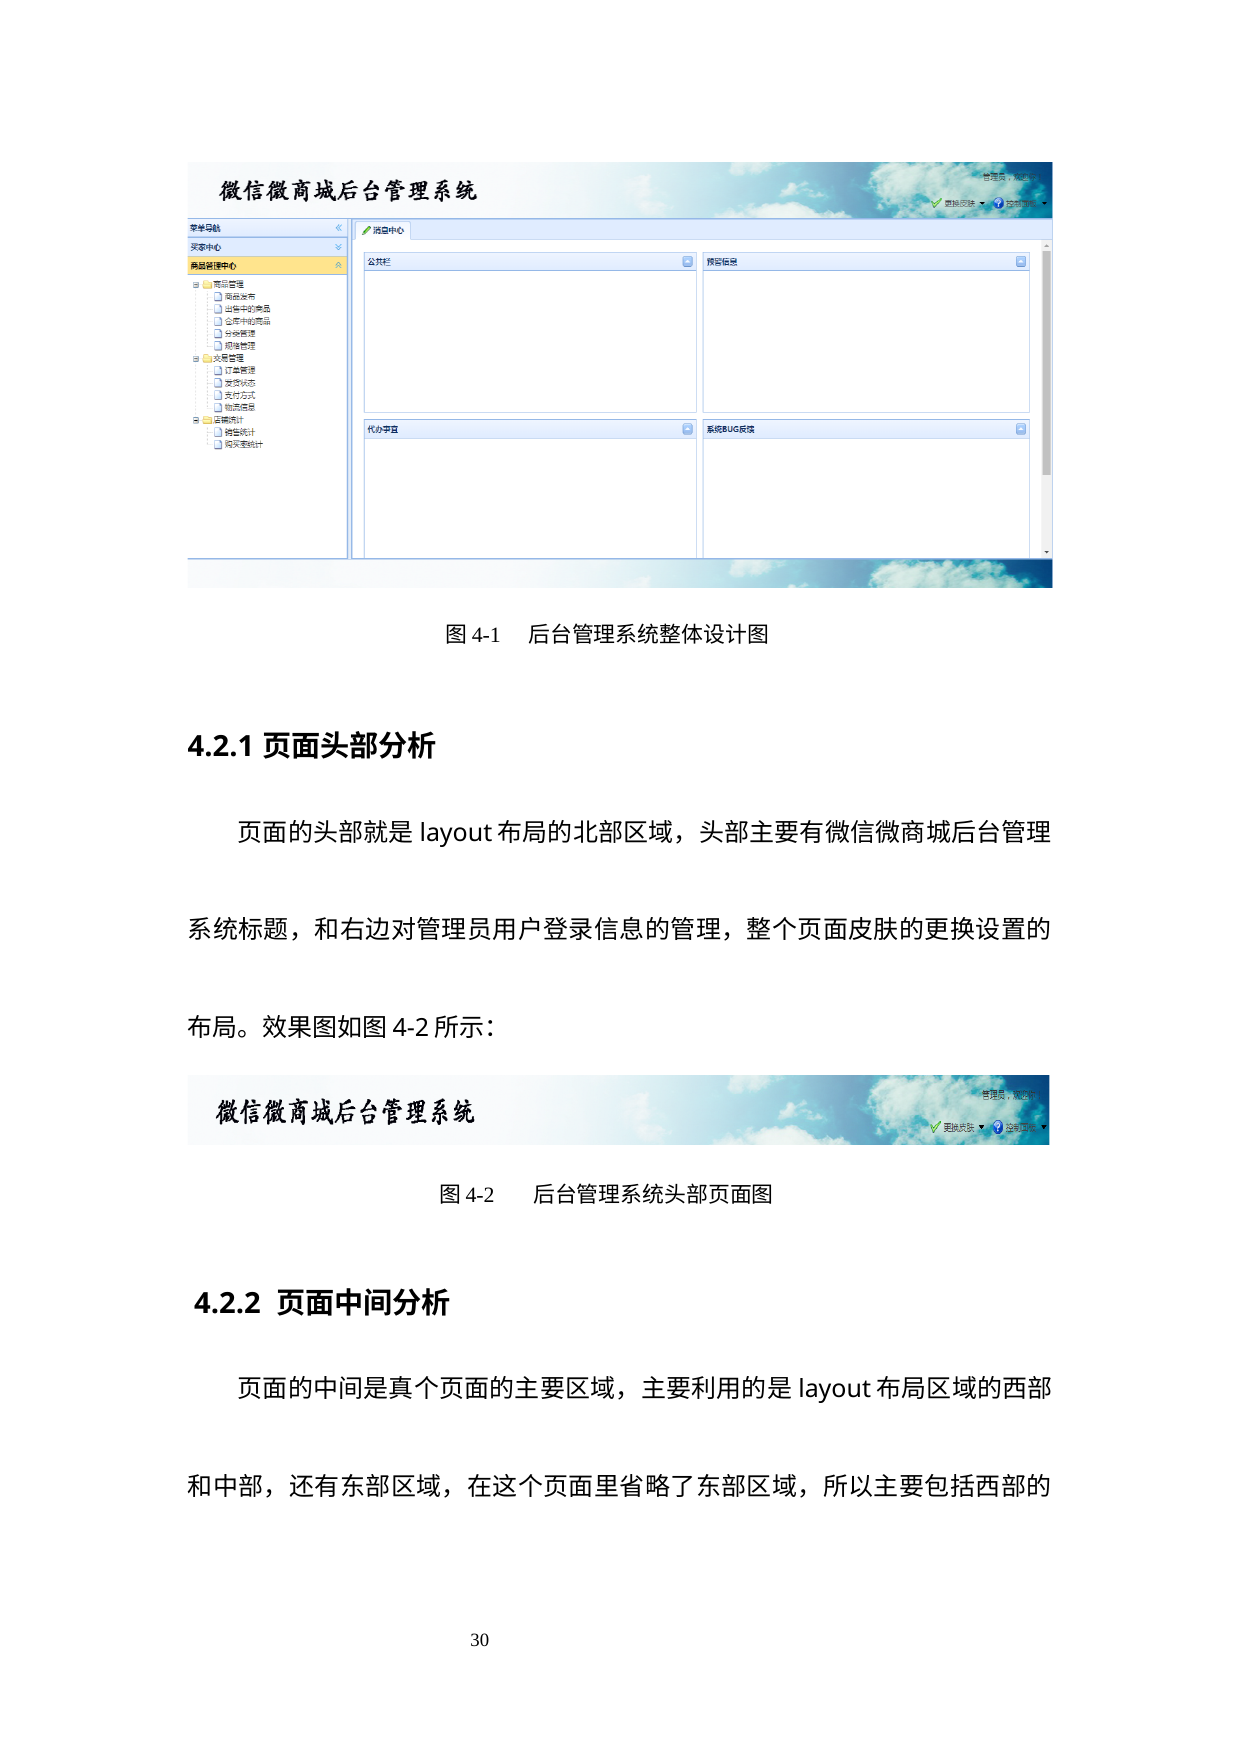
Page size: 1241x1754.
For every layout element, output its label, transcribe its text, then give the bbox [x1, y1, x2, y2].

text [187, 1354, 1053, 1517]
picture [1033, 190, 1042, 202]
text 页面的头部就是layout布局的北部区域，头部主要有微信微商城后台管理系统标题，和右边对管理员用户登录信息的管理，整个页面皮肤的更换设置的布局。效果图如图4-2所示： [187, 798, 1053, 1058]
picture [187, 162, 1053, 588]
text 4.2.1 页面头部分析 [187, 712, 1053, 777]
picture [187, 1075, 1050, 1145]
text 4.2.2 页面中间分析 [187, 1268, 1053, 1333]
picture [1033, 1110, 1041, 1124]
